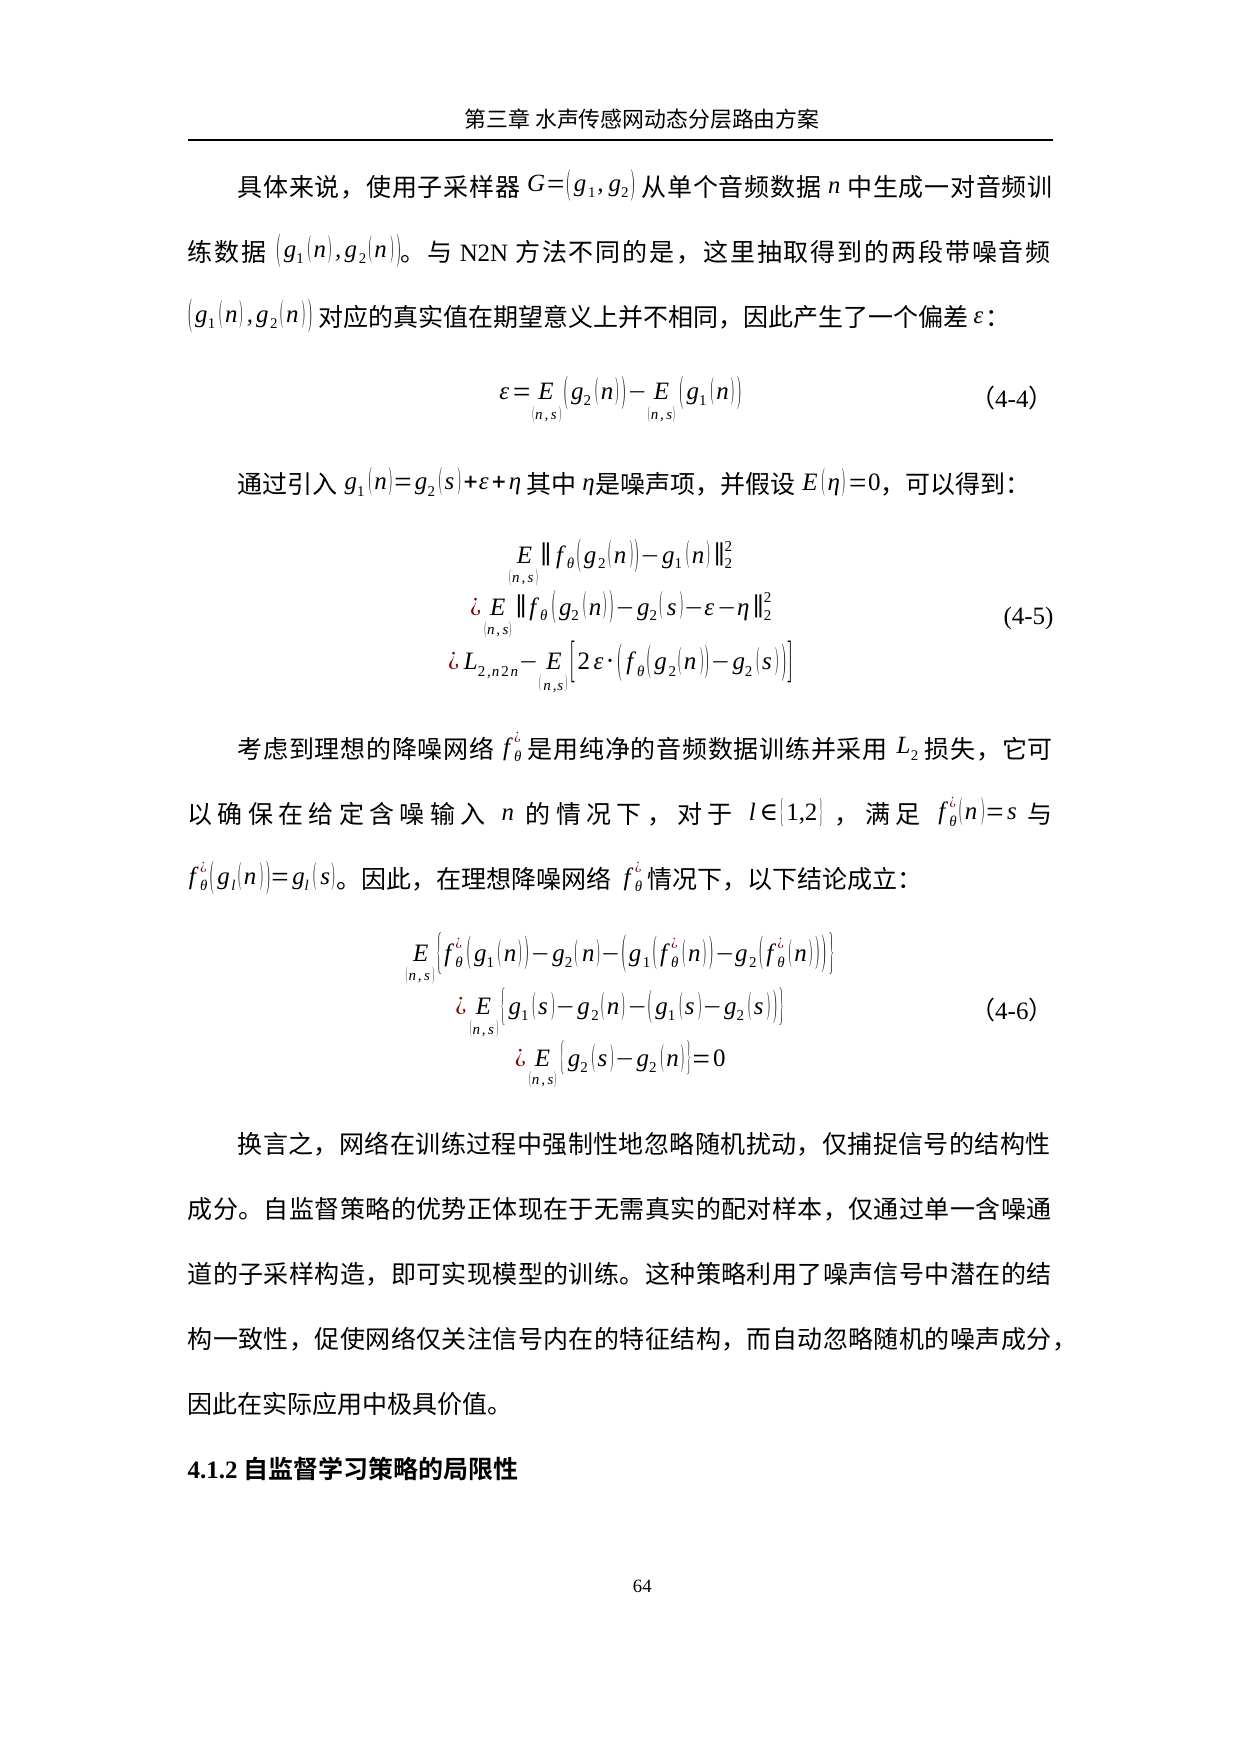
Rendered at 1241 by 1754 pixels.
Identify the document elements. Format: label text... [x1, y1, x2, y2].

text (4-5) [187, 534, 1053, 697]
text 考虑到理想的降噪网络 是用纯净的音频数据训练并采用 损失，它可以确保在给定含噪输入 的情况下，对于 ，满足 与 。因此，在理想降噪网络 情况下，以下结论成立： [187, 715, 1053, 910]
text 4.1.2 自监督学习策略的局限性 [187, 1435, 1053, 1500]
text （4-4） [187, 367, 1053, 432]
text 通过引入 其中 是噪声项，并假设 ，可以得到： [187, 450, 1053, 515]
text 换言之，网络在训练过程中强制性地忽略随机扰动，仅捕捉信号的结构性成分。自监督策略的优势正体现在于无需真实的配对样本，仅通过单一含噪通道的子采样构造，即可实现模型的训练。这种策略利用了噪声信号中潜在的结构一致性，促使网络仅关注信号内在的特征结构，而自动忽略随机的噪声成分，因此在实际应用中极具价值。 [187, 1110, 1053, 1435]
text （4-6） [187, 929, 1053, 1092]
text 具体来说，使用子采样器 从单个音频数据 中生成一对音频训练数据 。与N2N方法不同的是，这里抽取得到的两段带噪音频 对应的真实值在期望意义上并不相同，因此产生了一个偏差 ： [187, 153, 1053, 348]
